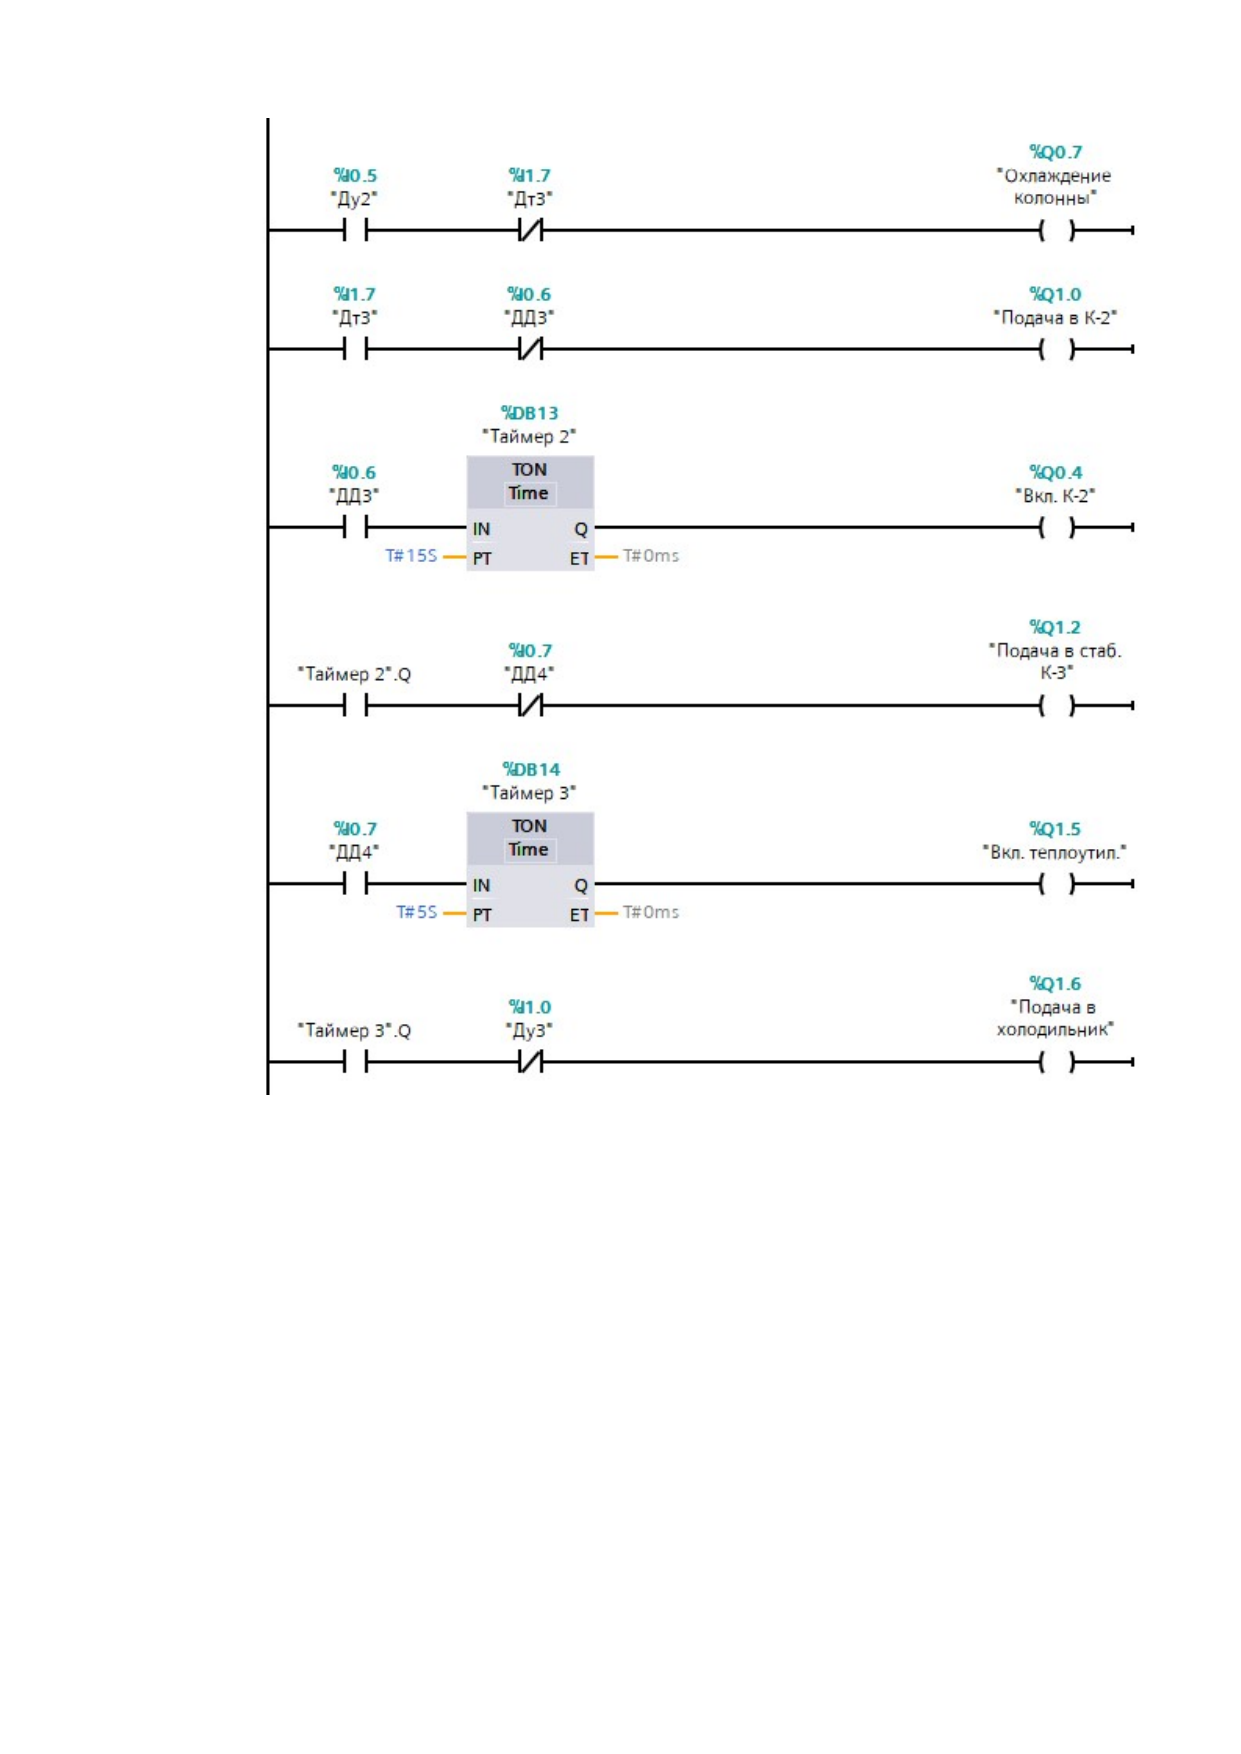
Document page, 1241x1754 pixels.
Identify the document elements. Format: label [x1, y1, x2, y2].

picture [251, 118, 1183, 1095]
